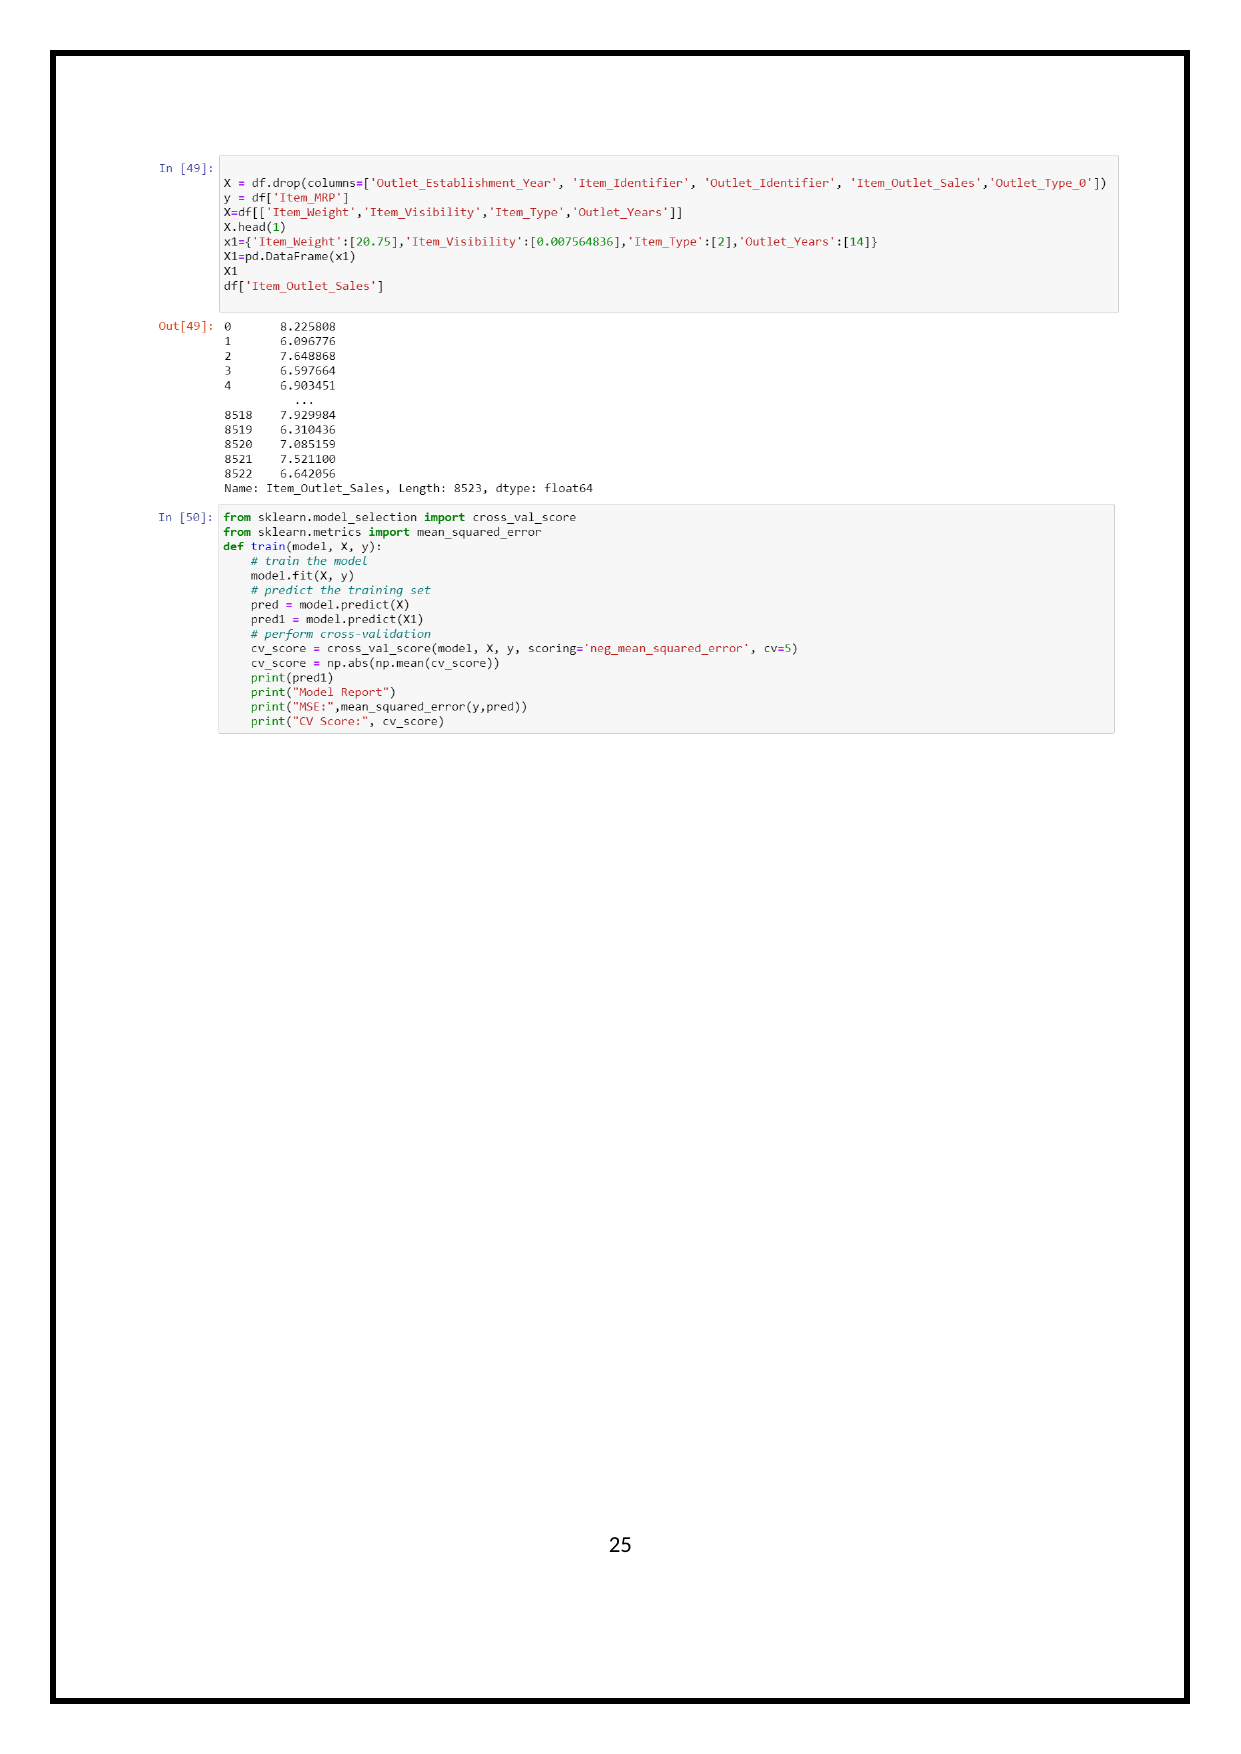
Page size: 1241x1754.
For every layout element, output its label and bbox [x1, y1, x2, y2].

picture [150, 150, 1125, 740]
